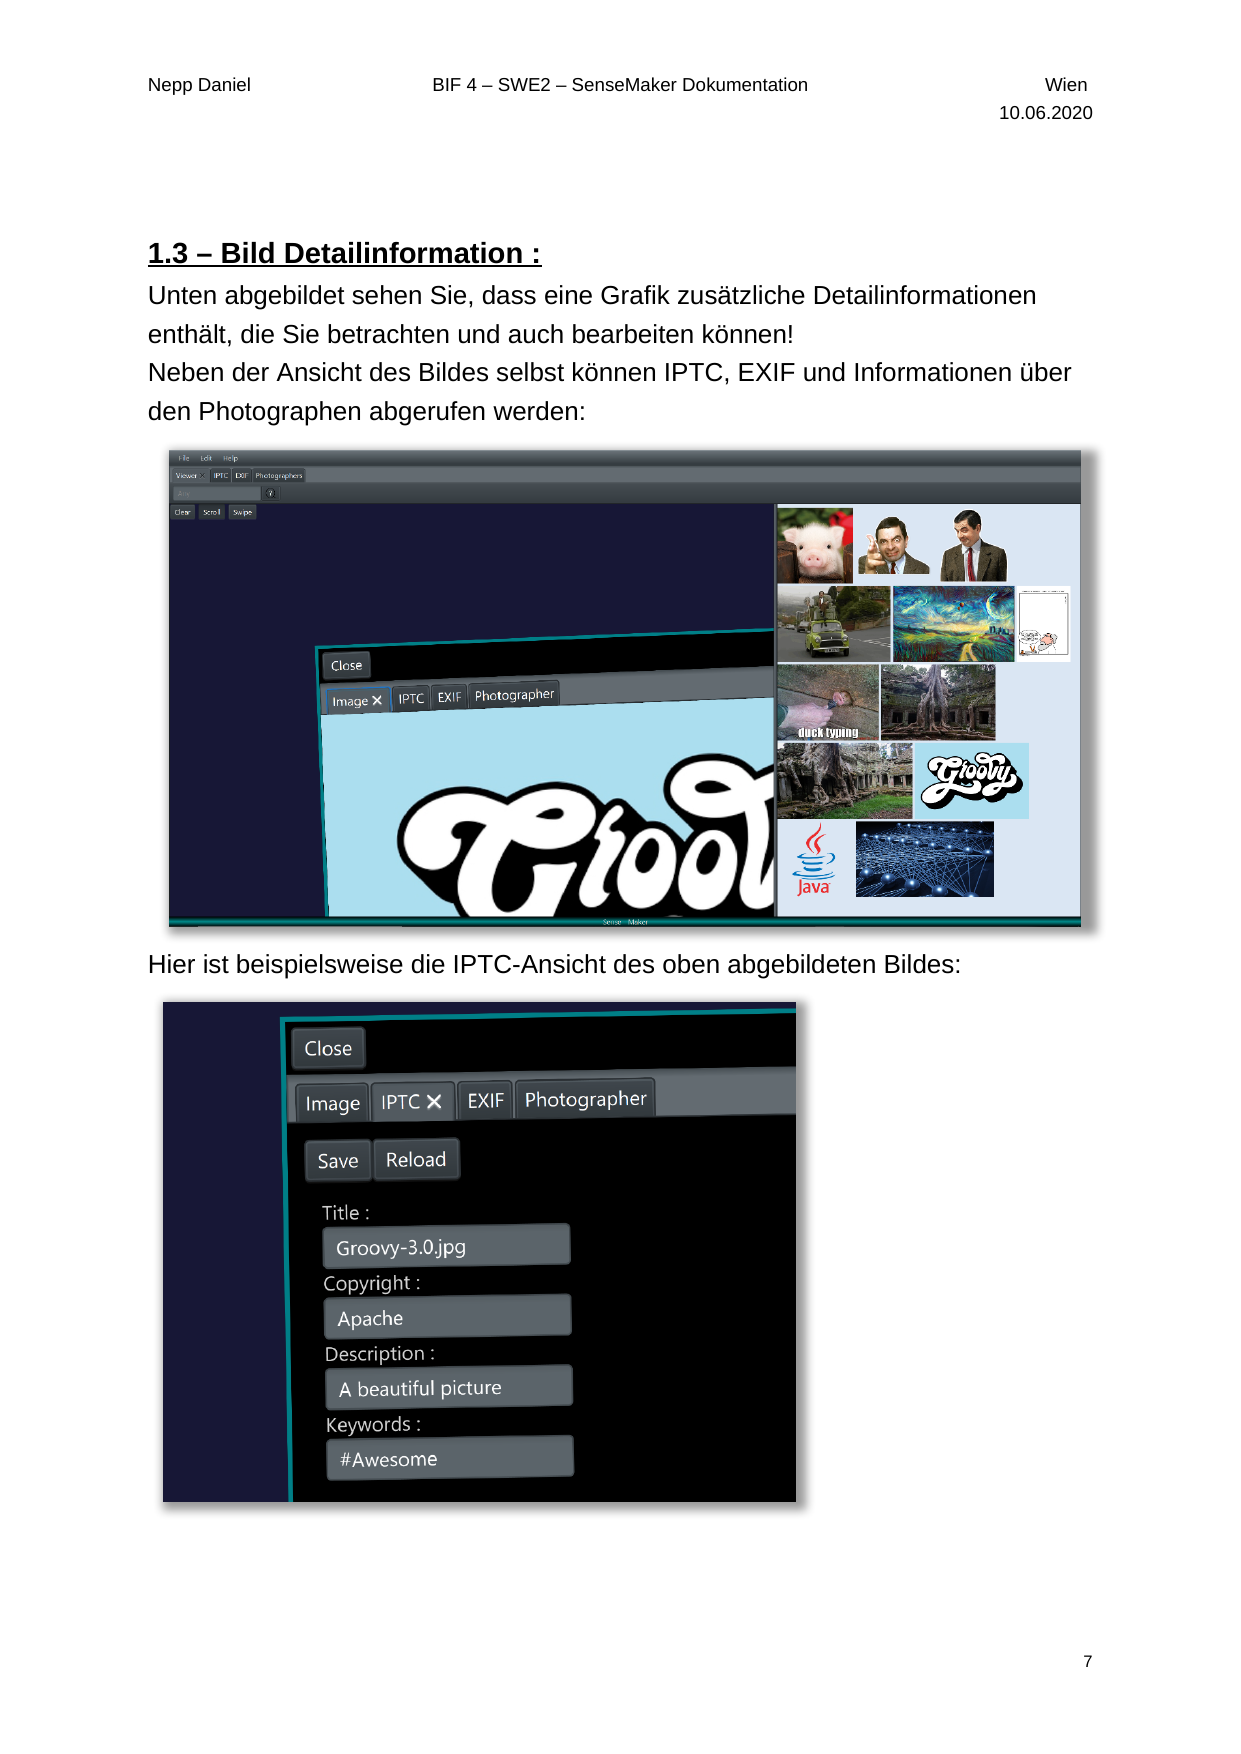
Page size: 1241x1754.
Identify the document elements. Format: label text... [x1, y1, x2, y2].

text Unten abgebildet sehen Sie, dass eine Grafik zusätzliche Detailinformationen enthält, die Sie betrachten und auch bearbeiten können! [148, 280, 1092, 348]
picture [163, 1002, 796, 1502]
text 1.3 – Bild Detailinformation : [148, 236, 1092, 270]
text Neben der Ansicht des Bildes selbst können IPTC, EXIF und Informationen über den Photographen abgerufen werden: [148, 357, 1092, 426]
picture [169, 450, 1081, 927]
